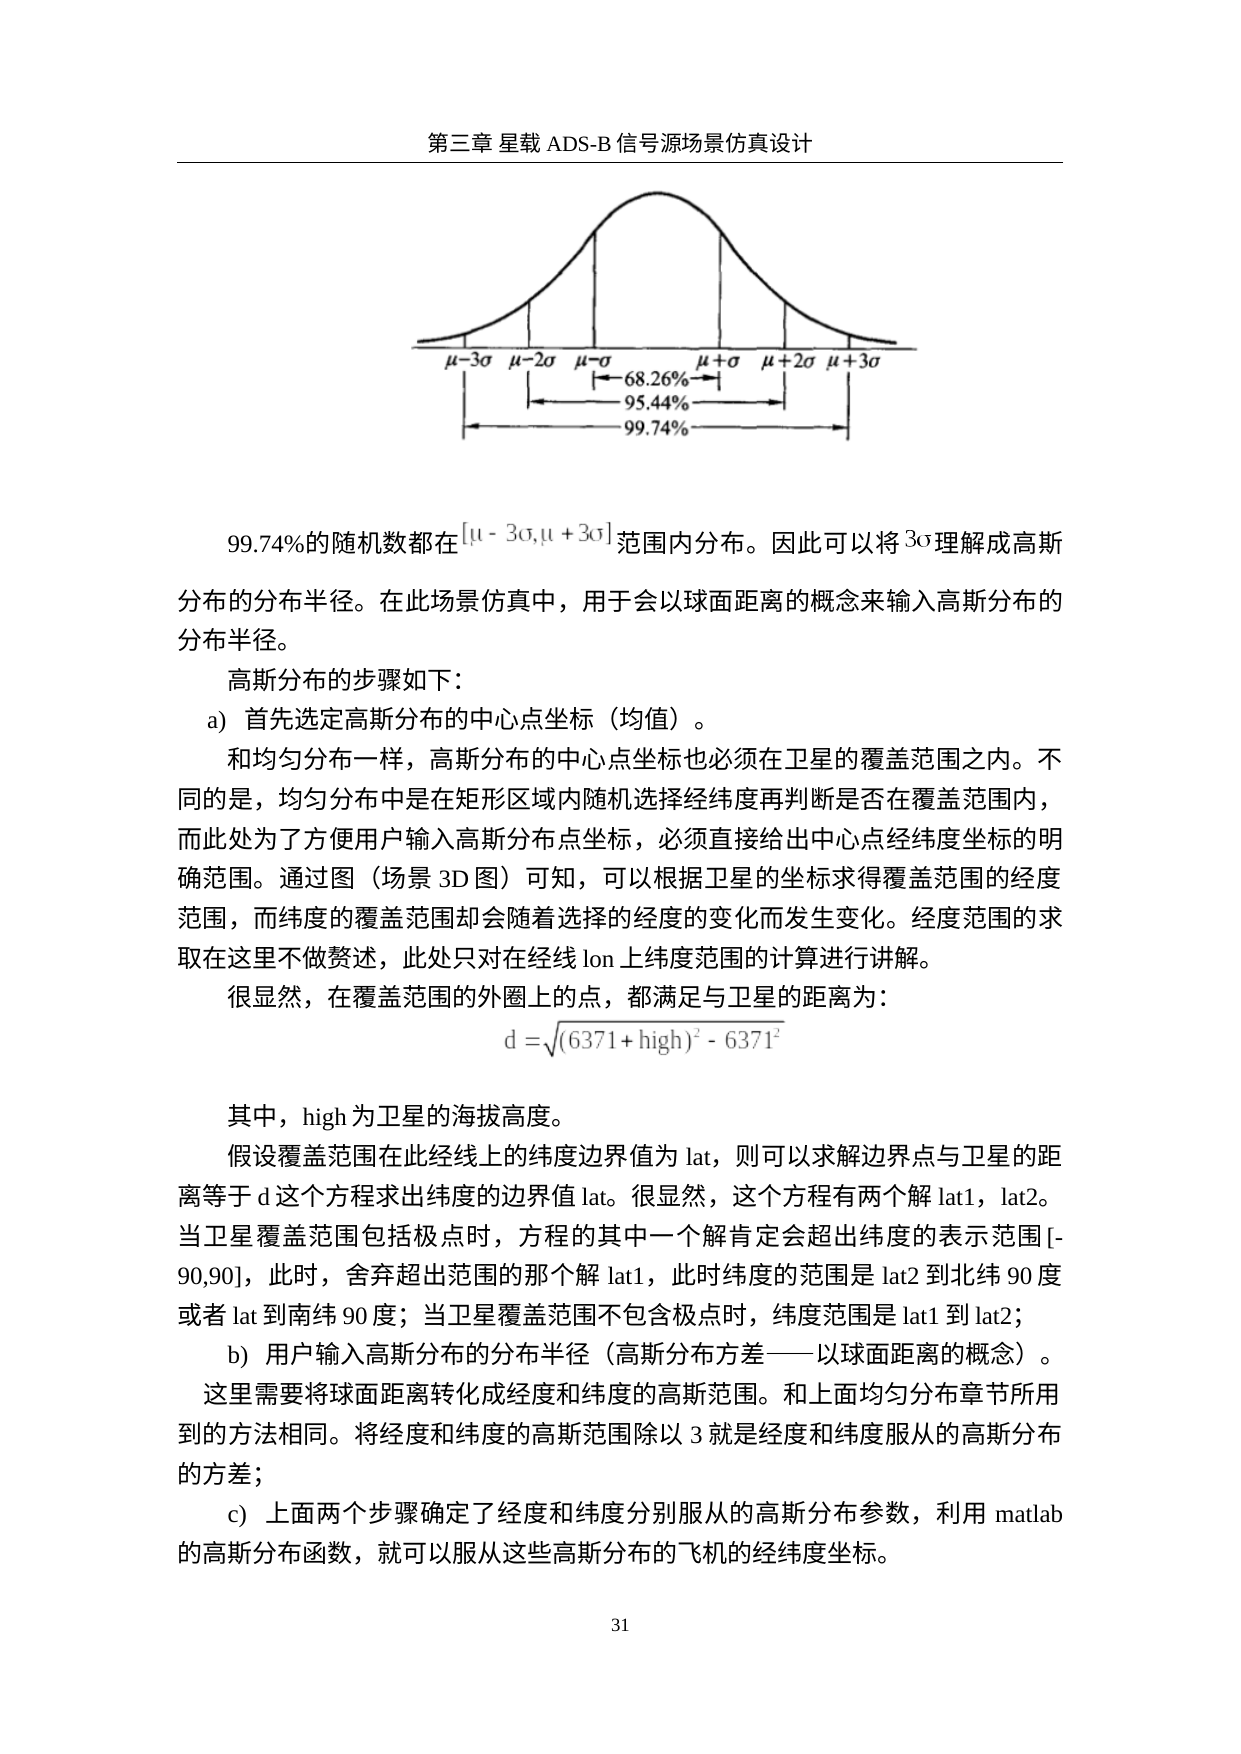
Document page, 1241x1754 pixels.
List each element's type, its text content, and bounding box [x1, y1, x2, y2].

list 用户输入高斯分布的分布半径（高斯分布方差——以球面距离的概念）。 [177, 1333, 1063, 1373]
list 首先选定高斯分布的中心点坐标（均值）。 [207, 698, 1063, 738]
picture [294, 182, 996, 467]
text 这里需要将球面距离转化成经度和纬度的高斯范围。和上面均匀分布章节所用到的方法相同。将经度和纬度的高斯范围除以3就是经度和纬度服从的高斯分布的方差； [177, 1373, 1063, 1492]
list 上面两个步骤确定了经度和纬度分别服从的高斯分布参数，利用matlab的高斯分布函数，就可以服从这些高斯分布的飞机的经纬度坐标。 [177, 1492, 1063, 1571]
text 99.74%的随机数都在范围内分布。因此可以将理解成高斯分布的分布半径。在此场景仿真中，用于会以球面距离的概念来输入高斯分布的分布半径。 [177, 500, 1063, 659]
text 很显然，在覆盖范围的外圈上的点，都满足与卫星的距离为： [177, 976, 1063, 1016]
text 假设覆盖范围在此经线上的纬度边界值为lat，则可以求解边界点与卫星的距离等于d这个方程求出纬度的边界值lat。很显然，这个方程有两个解lat1，lat2。当卫星覆盖范围包括极点时，方程的其中一个解肯定会超出纬度的表示范围[-90,90]，此时，舍弃超出范围的那个解lat1，此时纬度的范围是lat2到北纬90度或者lat到南纬90度；当卫星覆盖范围不包含极点时，纬度范围是lat1到lat2； [177, 1135, 1063, 1333]
text 其中，high为卫星的海拔高度。 [177, 1095, 1063, 1135]
text 高斯分布的步骤如下： [177, 659, 1063, 698]
text 和均匀分布一样，高斯分布的中心点坐标也必须在卫星的覆盖范围之内。不同的是，均匀分布中是在矩形区域内随机选择经纬度再判断是否在覆盖范围内，而此处为了方便用户输入高斯分布点坐标，必须直接给出中心点经纬度坐标的明确范围。通过图（场景3D图）可知，可以根据卫星的坐标求得覆盖范围的经度范围，而纬度的覆盖范围却会随着选择的经度的变化而发生变化。经度范围的求取在这里不做赘述，此处只对在经线lon上纬度范围的计算进行讲解。 [177, 738, 1063, 976]
